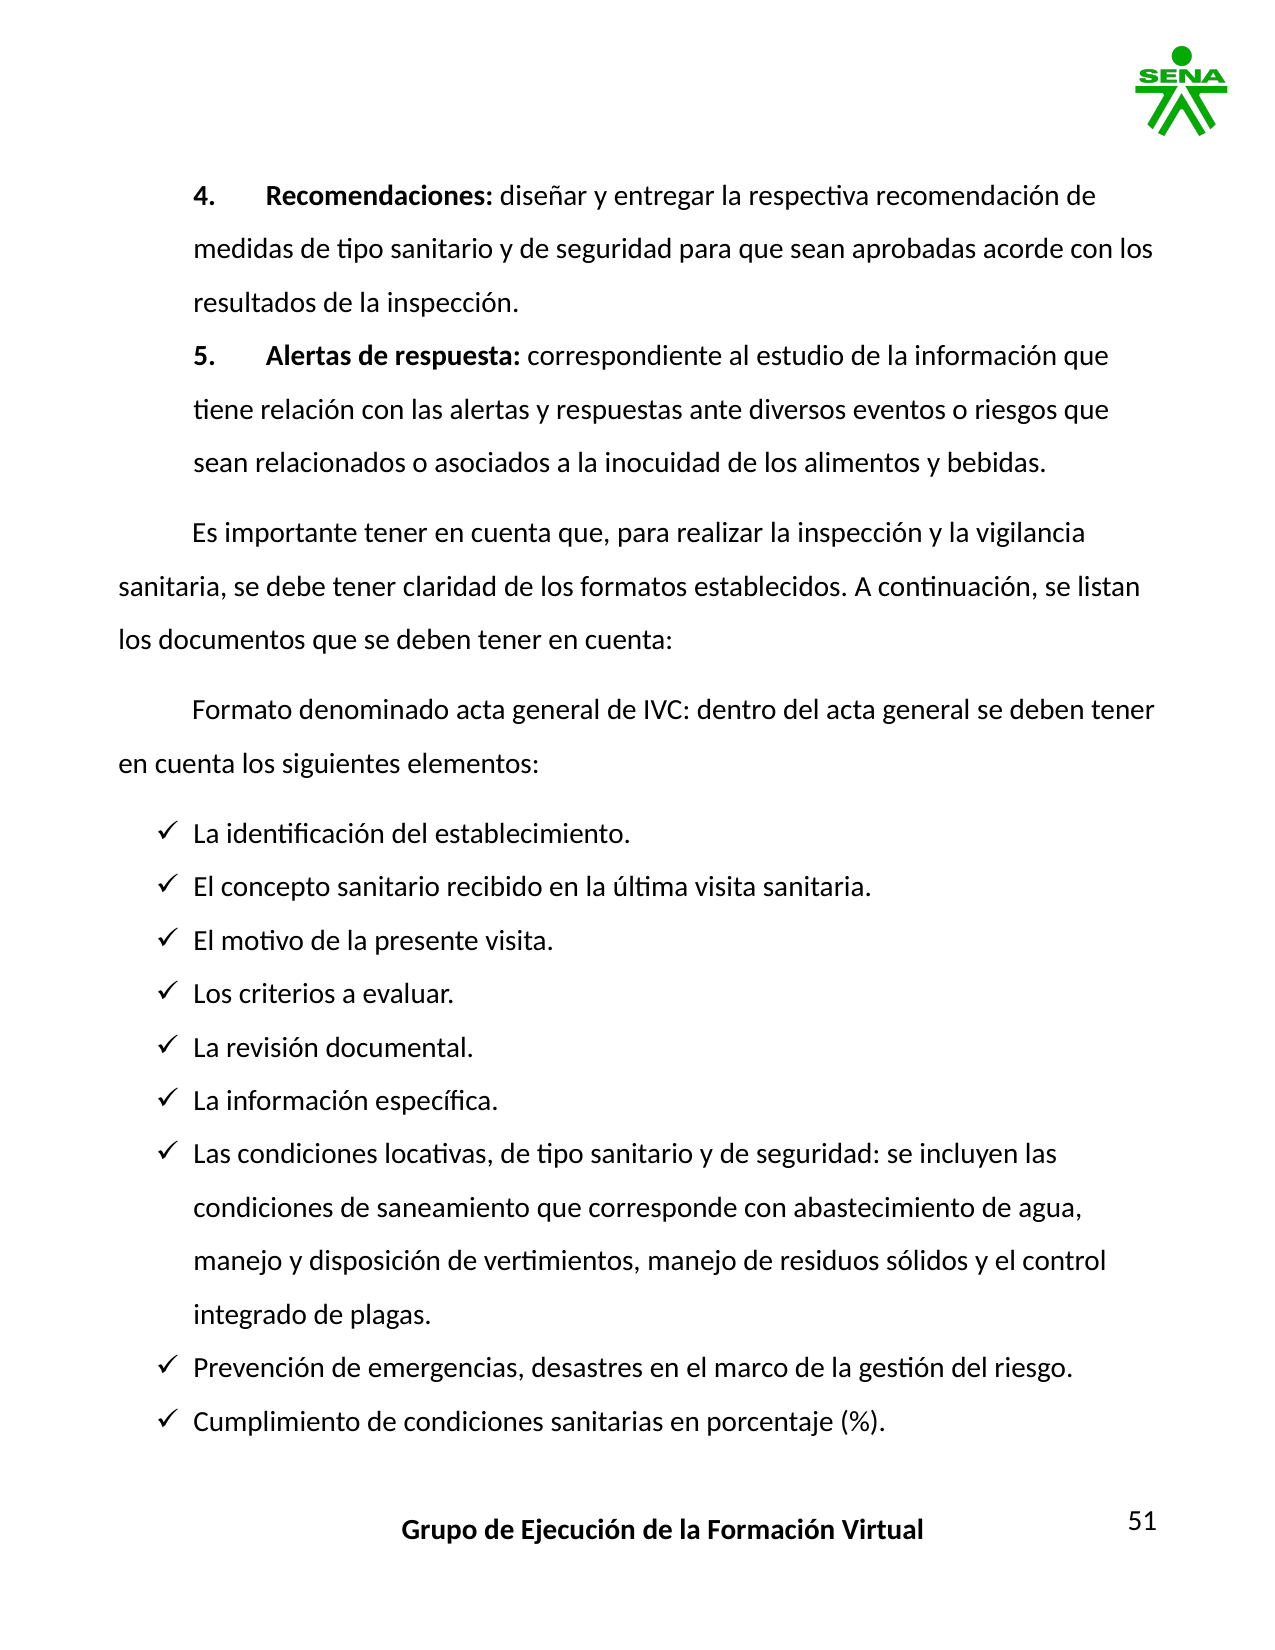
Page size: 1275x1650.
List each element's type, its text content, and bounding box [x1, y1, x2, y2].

list La revisión documental. [156, 1029, 1157, 1064]
list Alertas de respuesta: correspondiente al estudio de la información que tiene relación con las alertas y respuestas ante diversos eventos o riesgos que sean relacionados o asociados a la inocuidad de los alimentos y bebidas. [193, 337, 1157, 480]
list Cumplimiento de condiciones sanitarias en porcentaje (%). [156, 1403, 1157, 1438]
list Las condiciones locativas, de tipo sanitario y de seguridad: se incluyen las condiciones de saneamiento que corresponde con abastecimiento de agua, manejo y disposición de vertimientos, manejo de residuos sólidos y el control integrado de plagas. [156, 1136, 1157, 1332]
list Prevención de emergencias, desastres en el marco de la gestión del riesgo. [156, 1349, 1157, 1385]
text Es importante tener en cuenta que, para realizar la inspección y la vigilancia sanitaria, se debe tener claridad de los formatos establecidos. A continuación, se listan los documentos que se deben tener en cuenta: [118, 514, 1157, 657]
list El motivo de la presente visita. [156, 922, 1157, 957]
picture [1135, 46, 1228, 136]
list La identificación del establecimiento. [156, 815, 1157, 851]
list Los criterios a evaluar. [156, 975, 1157, 1011]
list El concepto sanitario recibido en la última visita sanitaria. [156, 868, 1157, 904]
list Recomendaciones: diseñar y entregar la respectiva recomendación de medidas de tipo sanitario y de seguridad para que sean aprobadas acorde con los resultados de la inspección. [193, 177, 1157, 320]
list La información específica. [156, 1082, 1157, 1118]
text Formato denominado acta general de IVC: dentro del acta general se deben tener en cuenta los siguientes elementos: [118, 691, 1157, 781]
